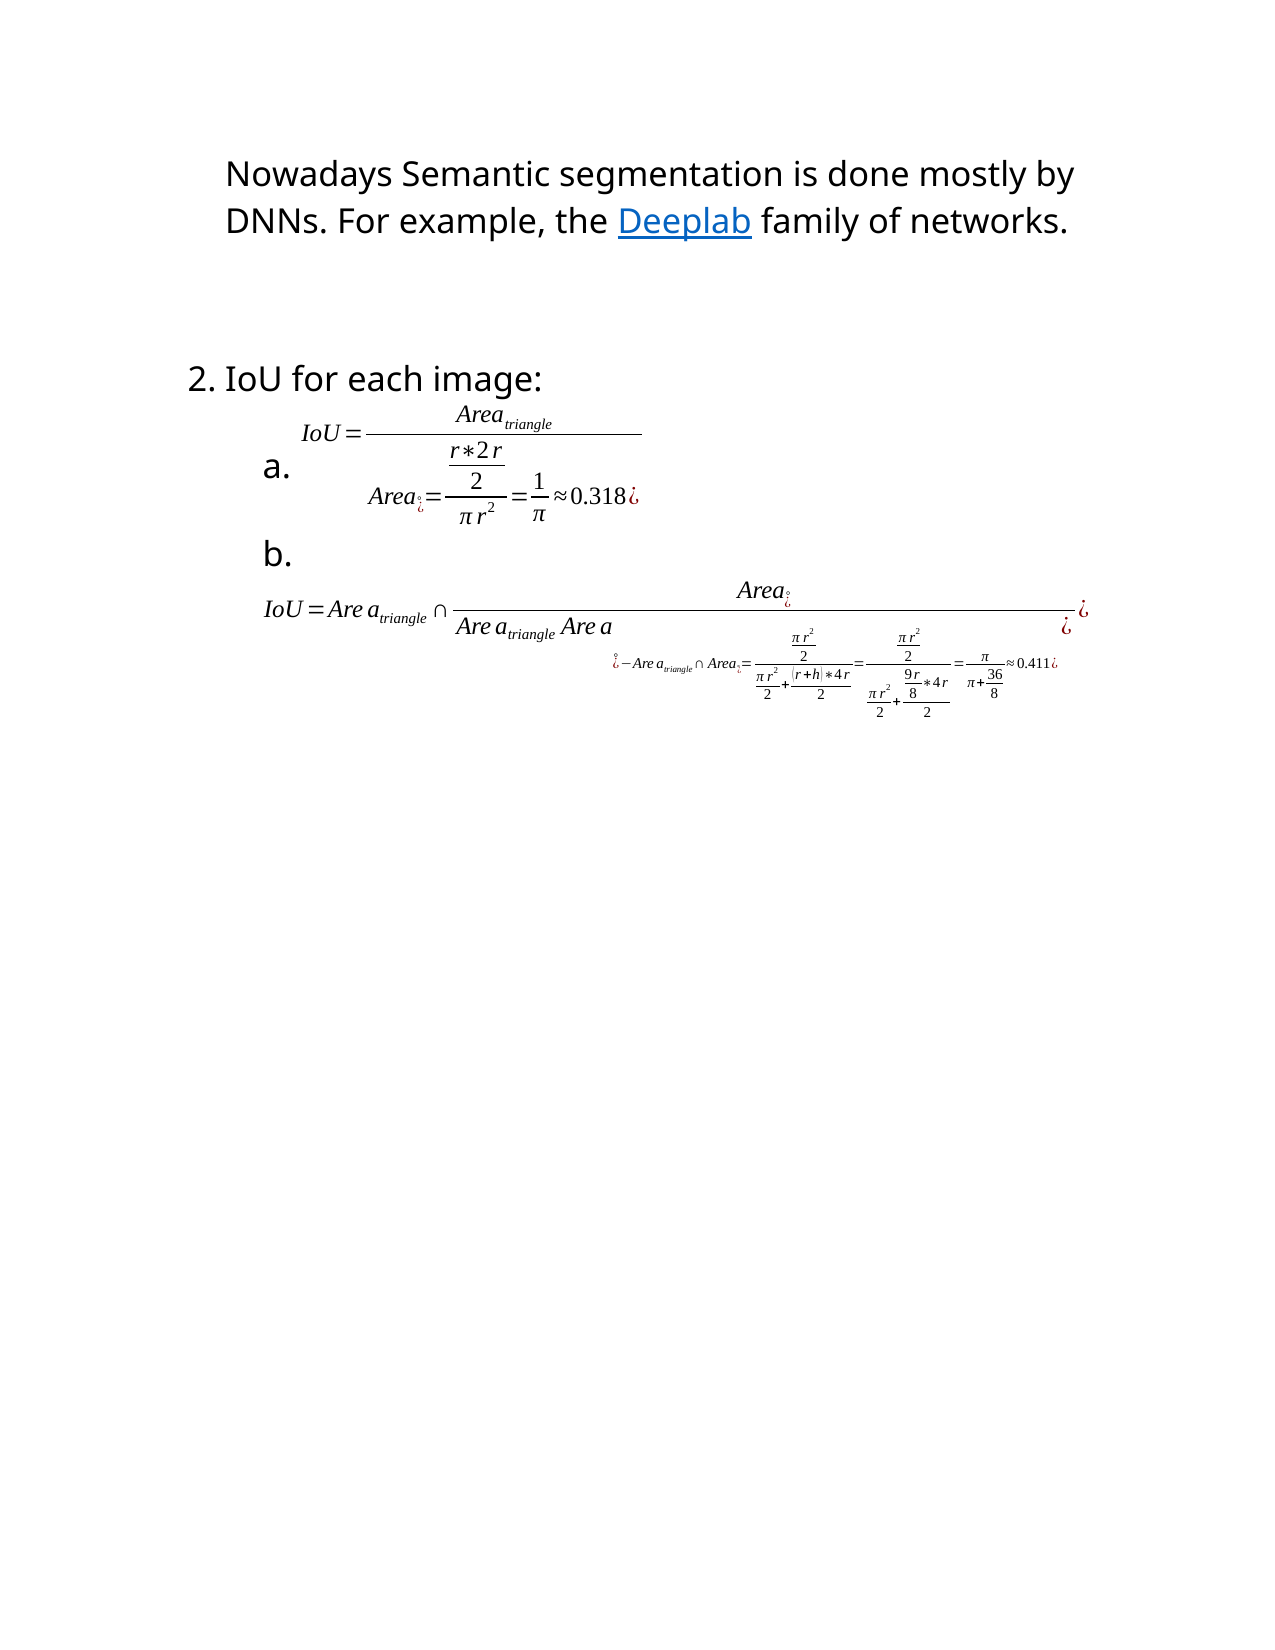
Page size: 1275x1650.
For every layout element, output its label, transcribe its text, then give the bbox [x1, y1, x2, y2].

subtitle IoU for each image: [187, 354, 1125, 401]
subtitle Nowadays Semantic segmentation is done mostly by DNNs. For example, the Deeplab family of networks. [225, 150, 1125, 244]
